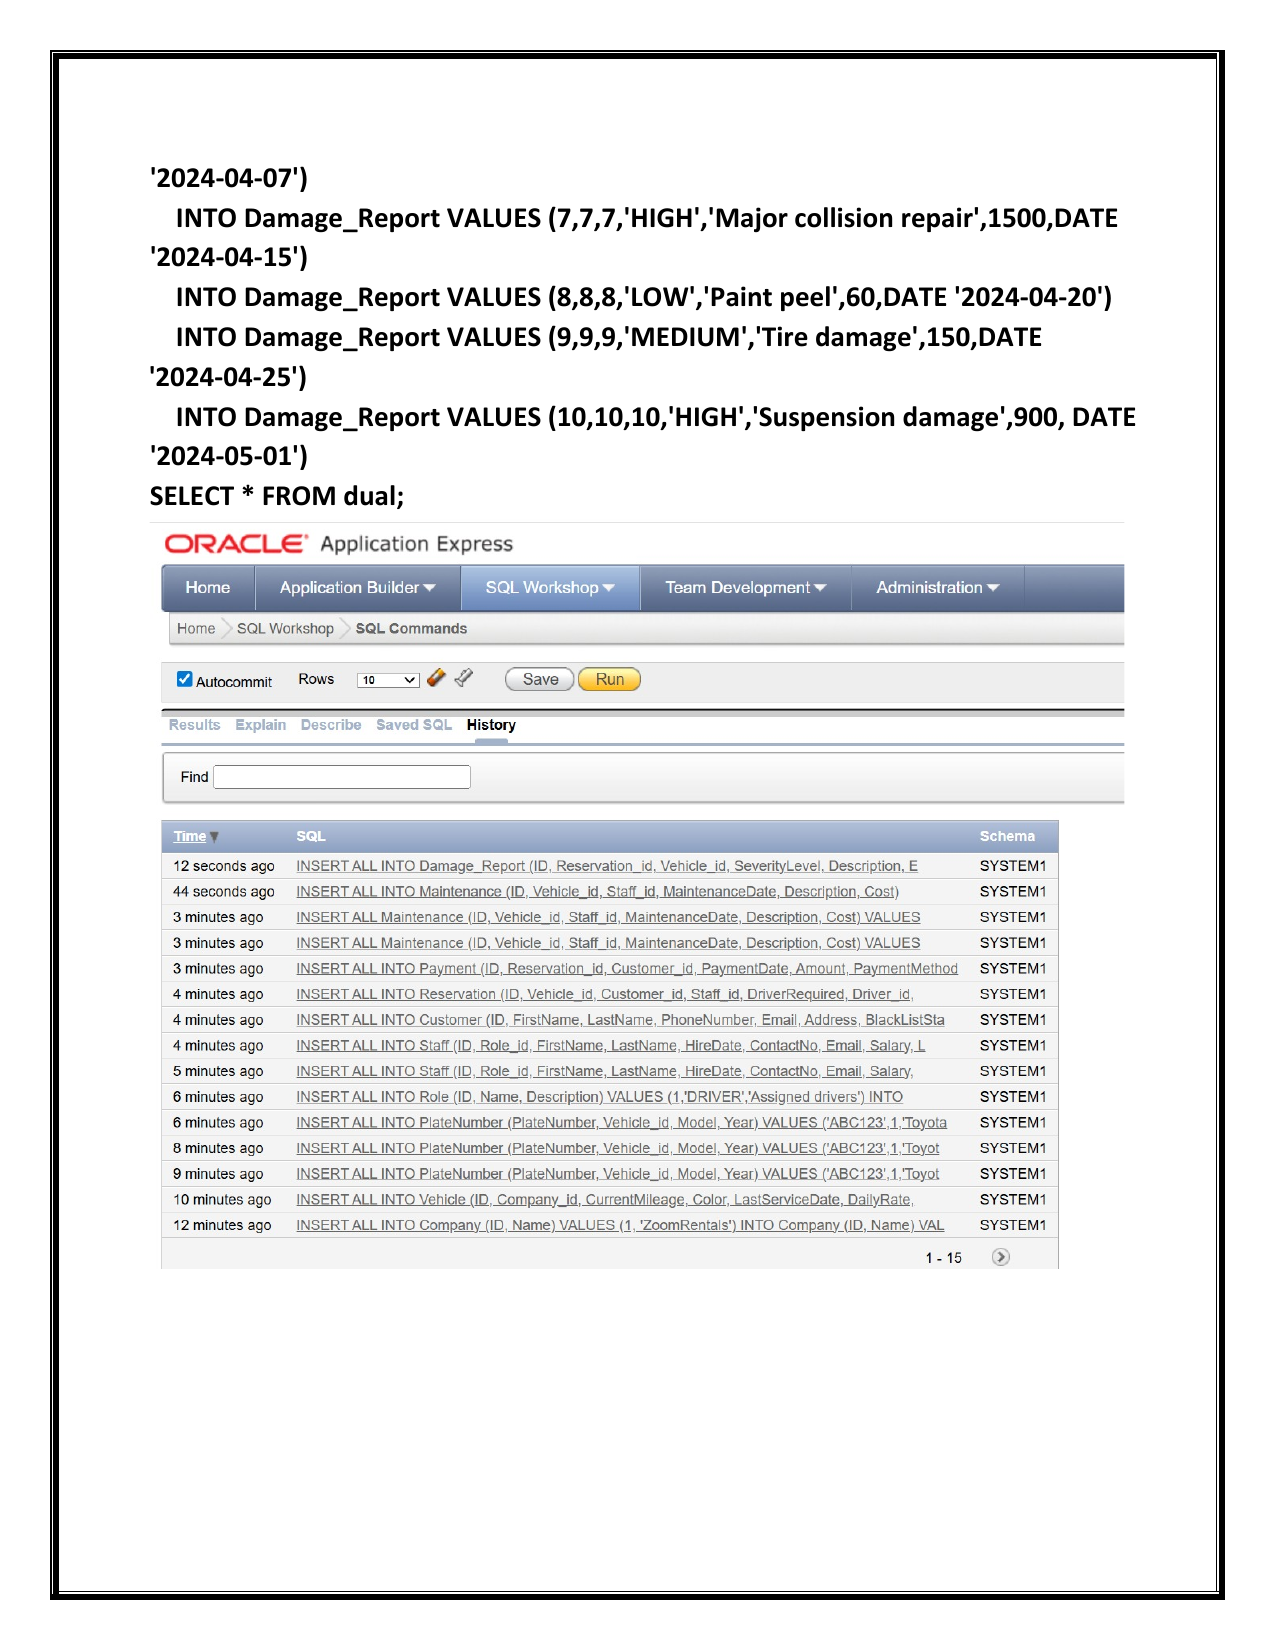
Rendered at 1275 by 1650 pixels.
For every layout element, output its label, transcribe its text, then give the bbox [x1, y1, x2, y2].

text INTO Damage_Report VALUES (9,9,9,'MEDIUM','Tire damage',150,DATE [149, 318, 1152, 354]
text '2024-04-07') [149, 159, 1152, 195]
text '2024-04-25') [148, 358, 1152, 393]
text INTO Damage_Report VALUES (7,7,7,'HIGH','Major collision repair',1500,DATE '2024-04-15') [149, 199, 1152, 274]
text INTO Damage_Report VALUES (10,10,10,'HIGH','Suspension damage',900, DATE '2024-05-01') [149, 398, 1152, 473]
picture [149, 516, 1125, 1269]
text SELECT * FROM dual; [149, 477, 1152, 513]
text INTO Damage_Report VALUES (8,8,8,'LOW','Paint peel',60,DATE '2024-04-20') [149, 278, 1152, 314]
